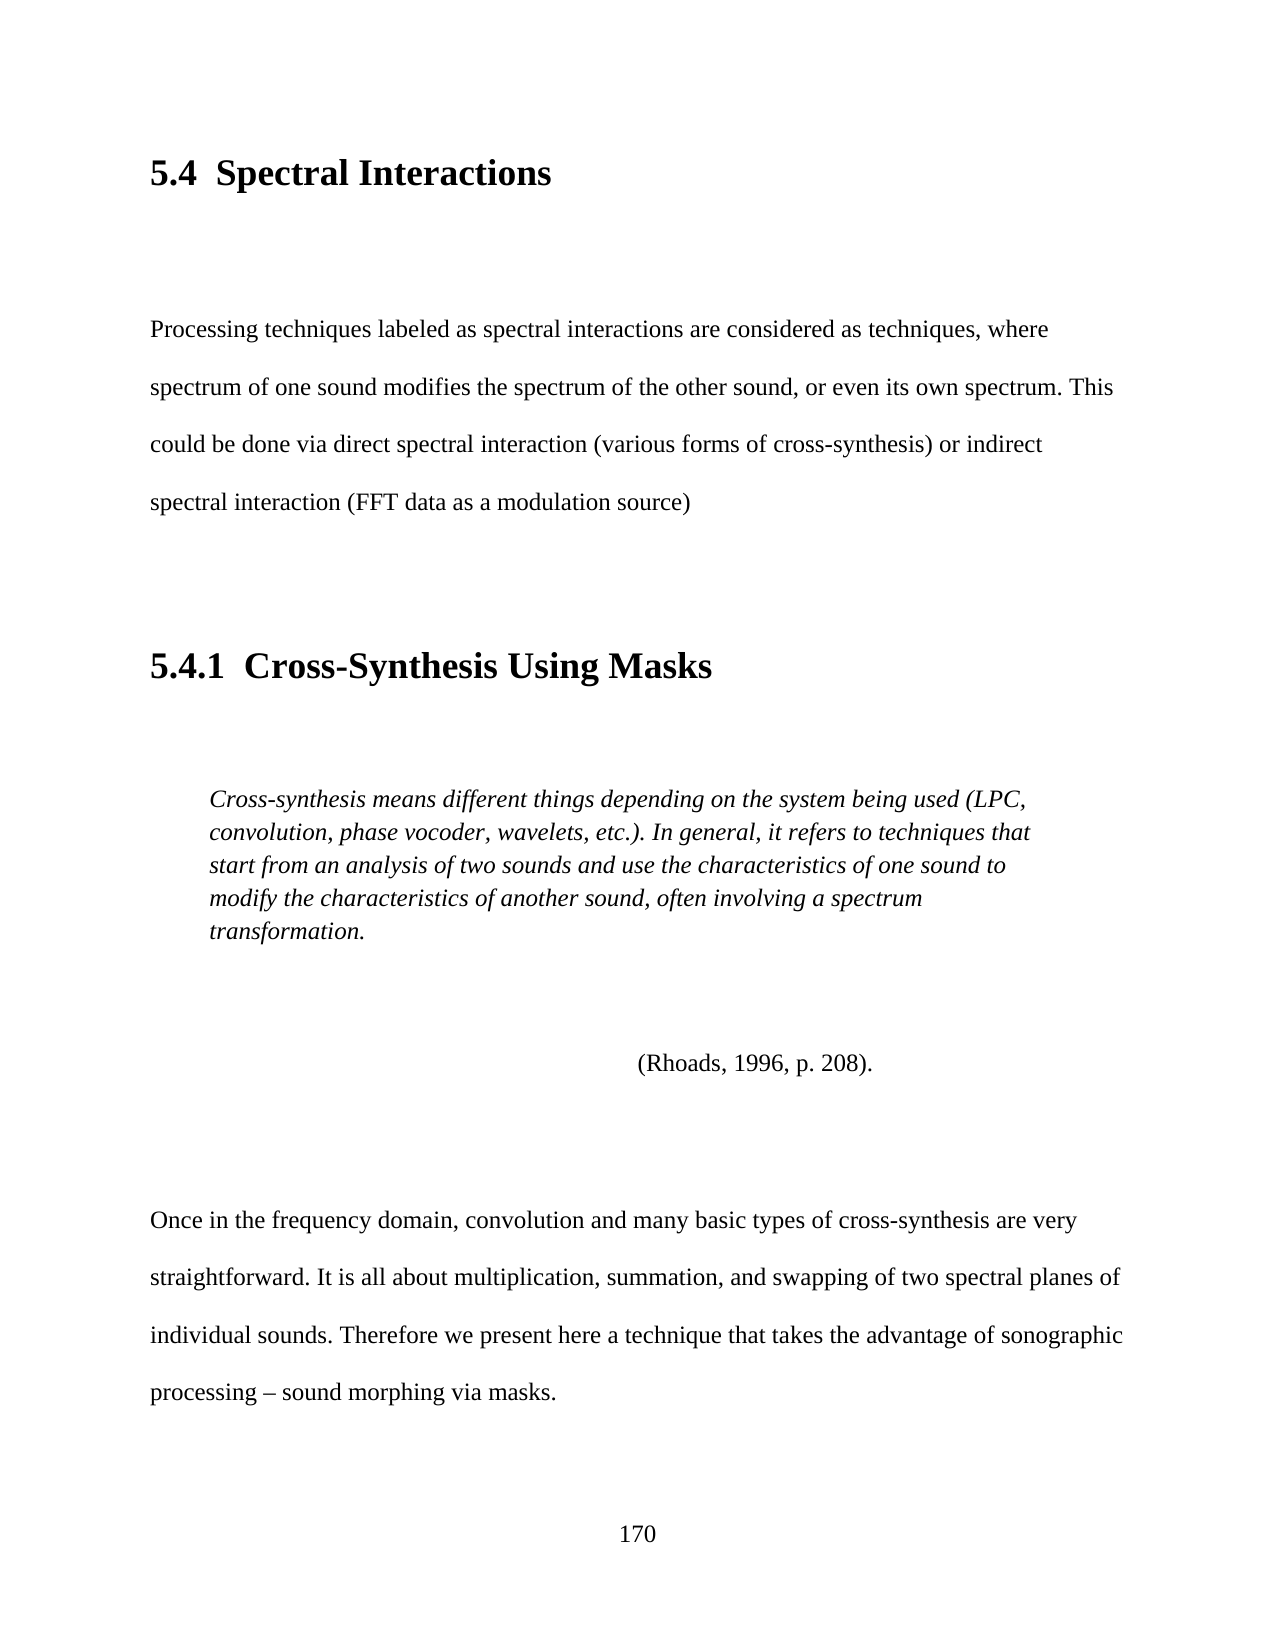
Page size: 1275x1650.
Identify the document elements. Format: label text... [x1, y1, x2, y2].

subtitle 5.4 Spectral Interactions [150, 150, 1125, 193]
text Cross-synthesis means different things depending on the system being used (LPC, convolution, phase vocoder, wavelets, etc.). In general, it refers to techniques that start from an analysis of two sounds and use the characteristics of one sound to modify the characteristics of another sound, often involving a spectrum transformation. [209, 784, 1043, 945]
text Processing techniques labeled as spectral interactions are considered as techniques, where spectrum of one sound modifies the spectrum of the other sound, or even its own spectrum. This could be done via direct spectral interaction (various forms of cross-synthesis) or indirect spectral interaction (FFT data as a modulation source) [150, 314, 1125, 516]
text Once in the frequency domain, convolution and many basic types of cross-synthesis are very straightforward. It is all about multiplication, summation, and swapping of two spectral planes of individual sounds. Therefore we present here a technique that takes the advantage of sonographic processing – sound morphing via masks. [150, 1205, 1125, 1406]
text (Rhoads, 1996, p. 208). [150, 1048, 1125, 1077]
subtitle 5.4.1 Cross-Synthesis Using Masks [150, 644, 1125, 687]
